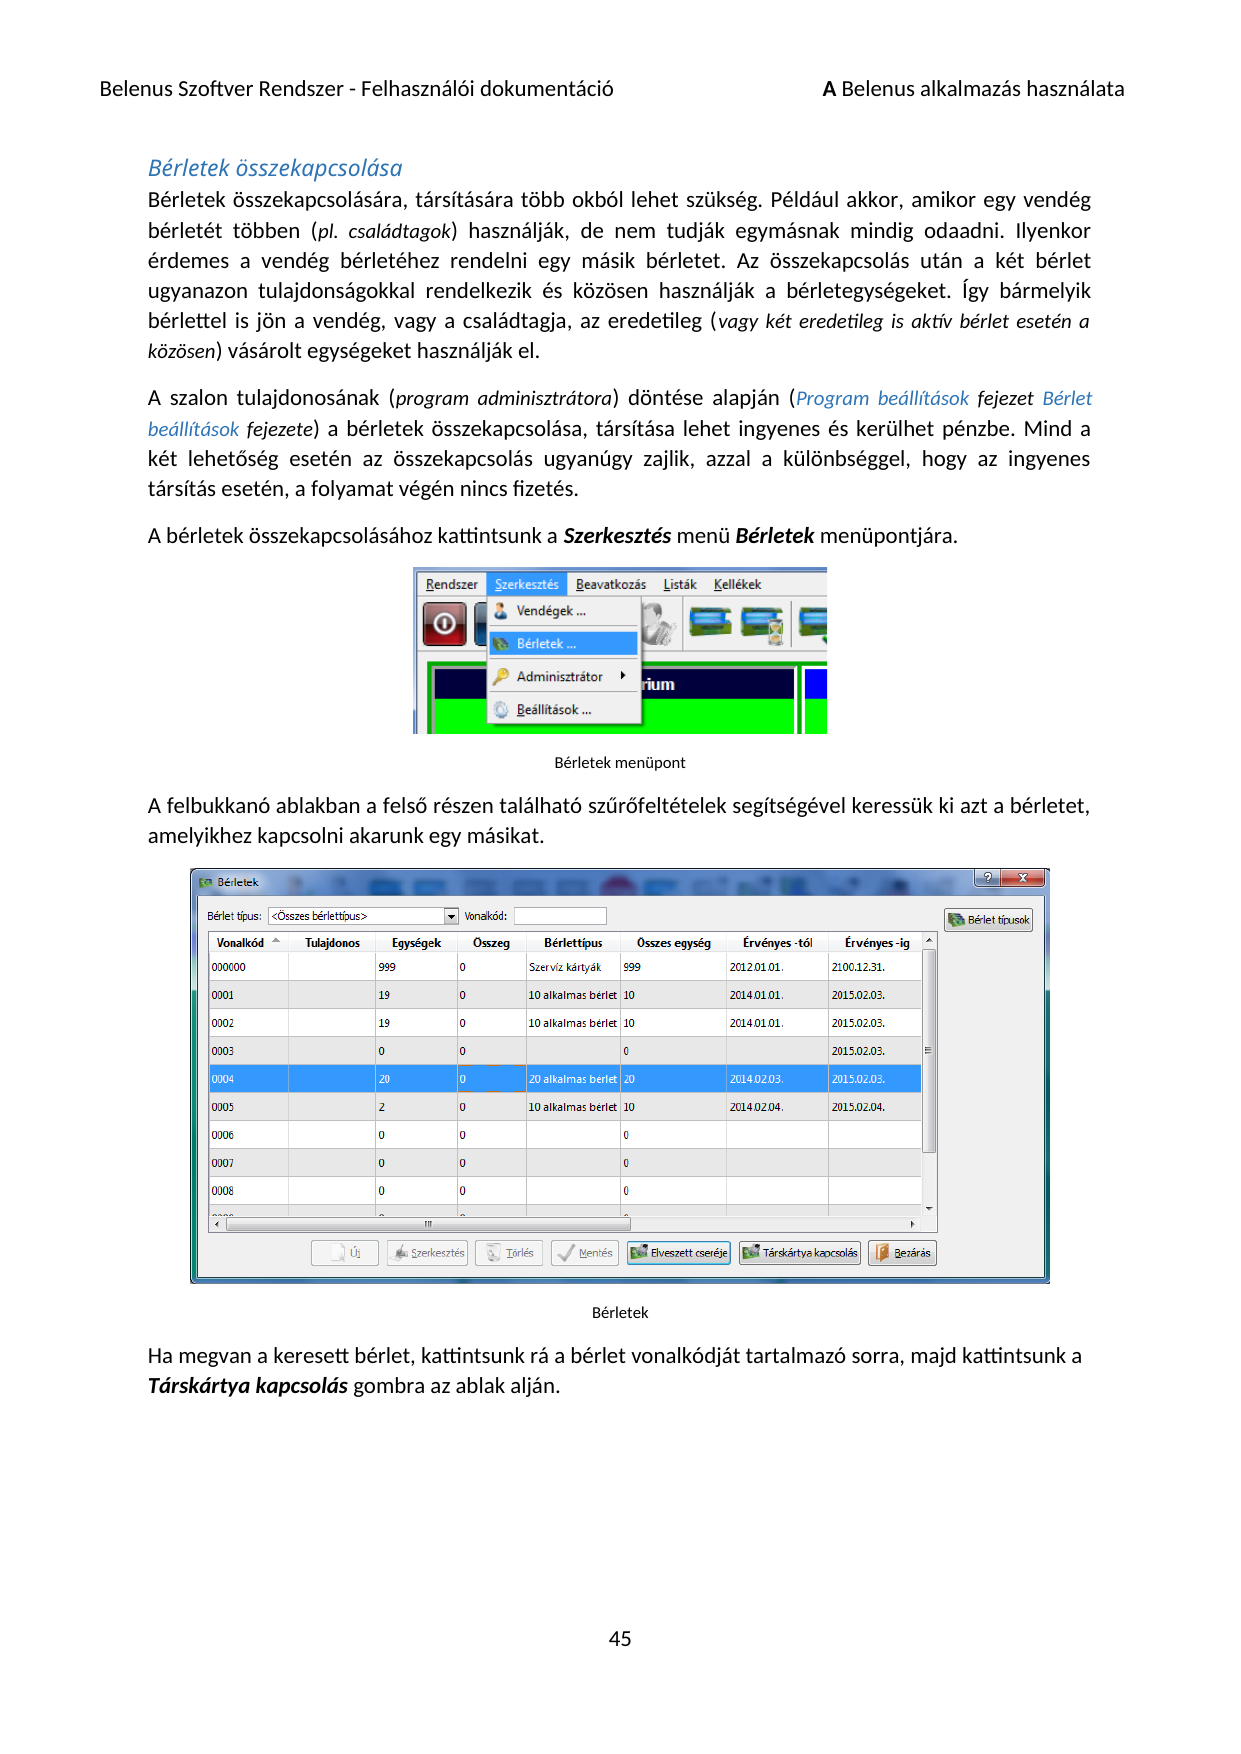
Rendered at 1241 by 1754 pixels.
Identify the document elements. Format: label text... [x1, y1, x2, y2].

text Ha megvan a keresett bérlet, kattintsunk rá a bérlet vonalkódját tartalmazó sorra, majd kattintsunk a Társkártya kapcsolás gombra az ablak alján. [148, 1341, 1093, 1399]
text Bérletek menüpont [148, 753, 1093, 773]
text A szalon tulajdonosának (program adminisztrátora) döntése alapján (Program beállítások fejezet Bérlet beállítások fejezete) a bérletek összekapcsolása, társítása lehet ingyenes és kerülhet pénzbe. Mind a két lehetőség esetén az összekapcsolás ugyanúgy zajlik, azzal a különbséggel, hogy az ingyenes társítás esetén, a folyamat végén nincs fizetés. [148, 383, 1093, 502]
text Bérletek összekapcsolására, társítására több okból lehet szükség. Például akkor, amikor egy vendég bérletét többen (pl. családtagok) használják, de nem tudják egymásnak mindig odaadni. Ilyenkor érdemes a vendég bérletéhez rendelni egy másik bérletet. Az összekapcsolás után a két bérlet ugyanazon tulajdonságokkal rendelkezik és közösen használják a bérletegységeket. Így bármelyik bérlettel is jön a vendég, vagy a családtagja, az eredetileg (vagy két eredetileg is aktív bérlet esetén a közösen) vásárolt egységeket használják el. [148, 186, 1093, 364]
picture [413, 567, 828, 734]
text Bérletek [148, 1303, 1093, 1323]
text A felbukkanó ablakban a felső részen található szűrőfeltételek segítségével keressük ki azt a bérletet, amelyikhez kapcsolni akarunk egy másikat. [148, 791, 1093, 849]
subtitle Bérletek összekapcsolása [148, 152, 1093, 183]
text A bérletek összekapcsolásához kattintsunk a Szerkesztés menü Bérletek menüpontjára. [148, 521, 1093, 549]
picture [190, 868, 1050, 1284]
